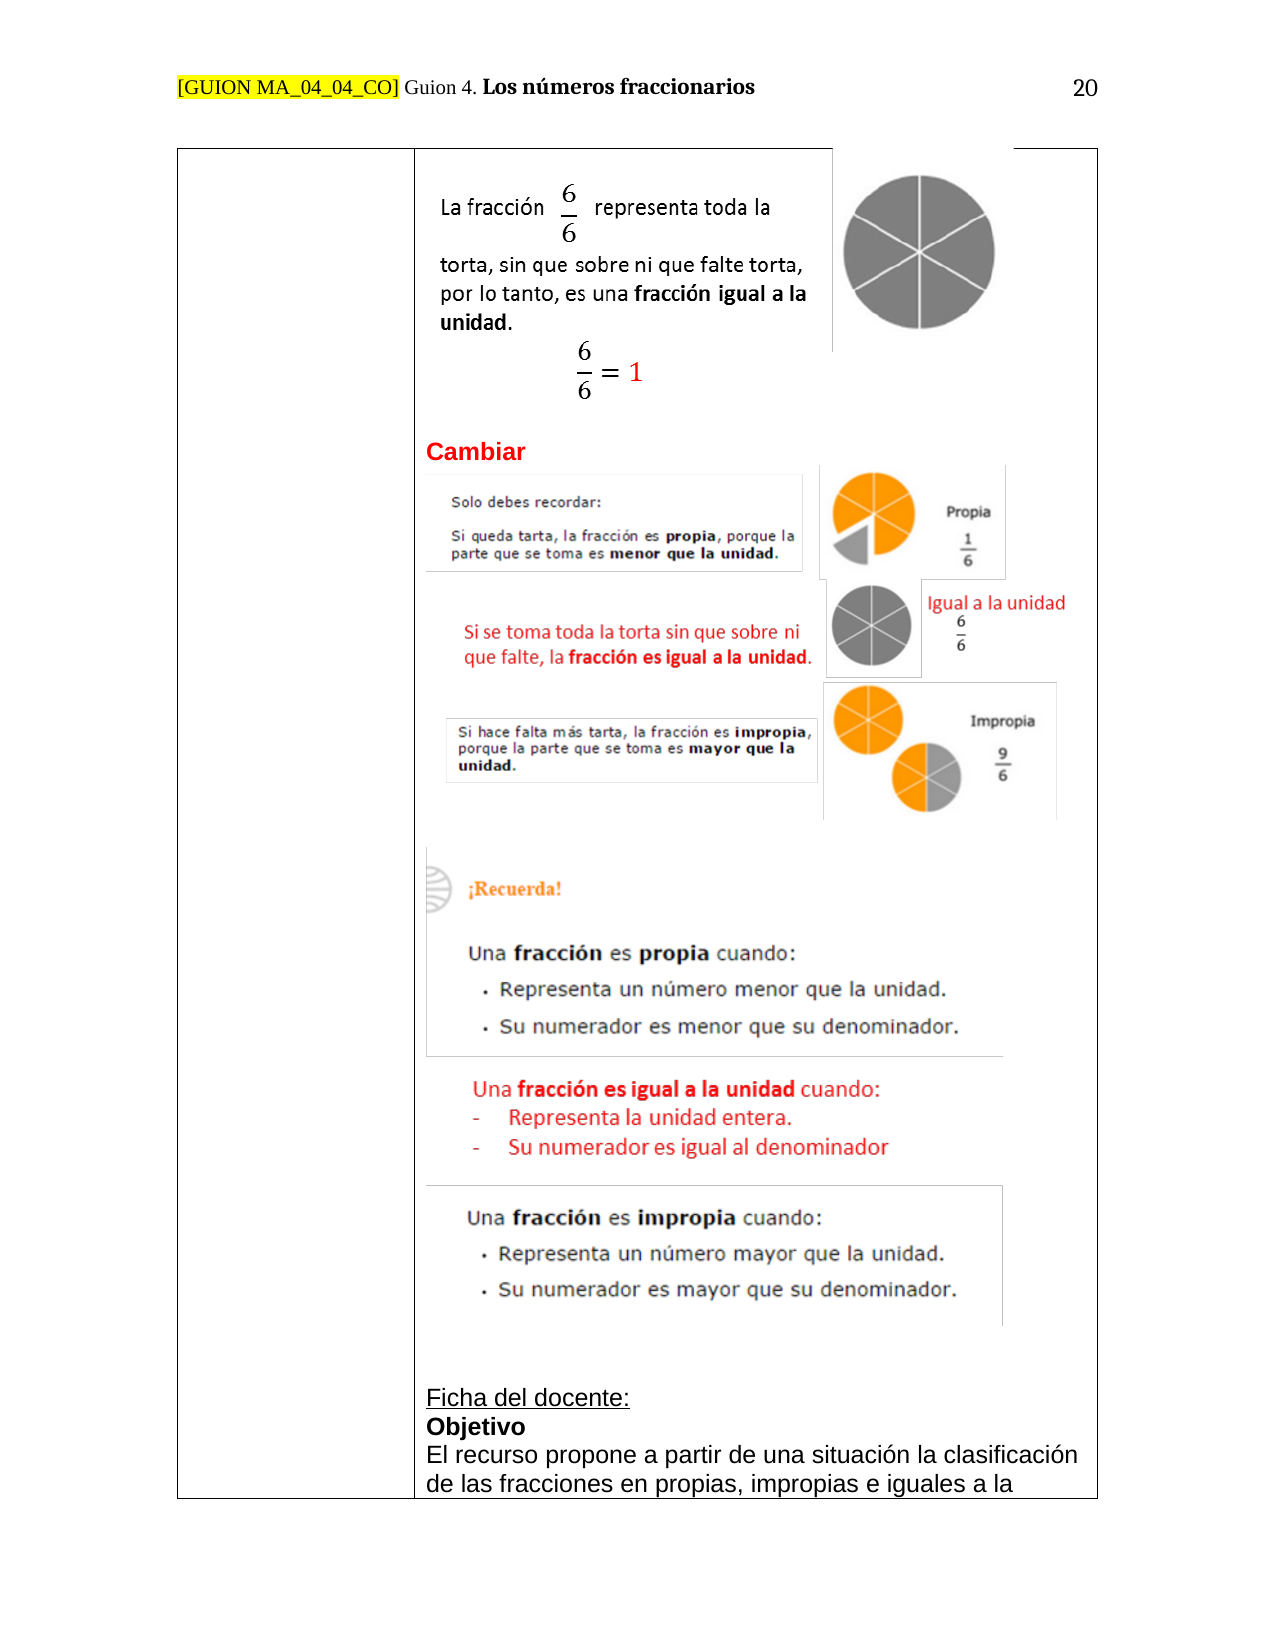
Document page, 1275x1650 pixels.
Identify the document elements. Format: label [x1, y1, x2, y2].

picture [425, 465, 1087, 820]
picture [425, 148, 1014, 408]
picture [425, 847, 1004, 1326]
table_cell [178, 149, 414, 1498]
table_cell [415, 149, 1097, 1498]
